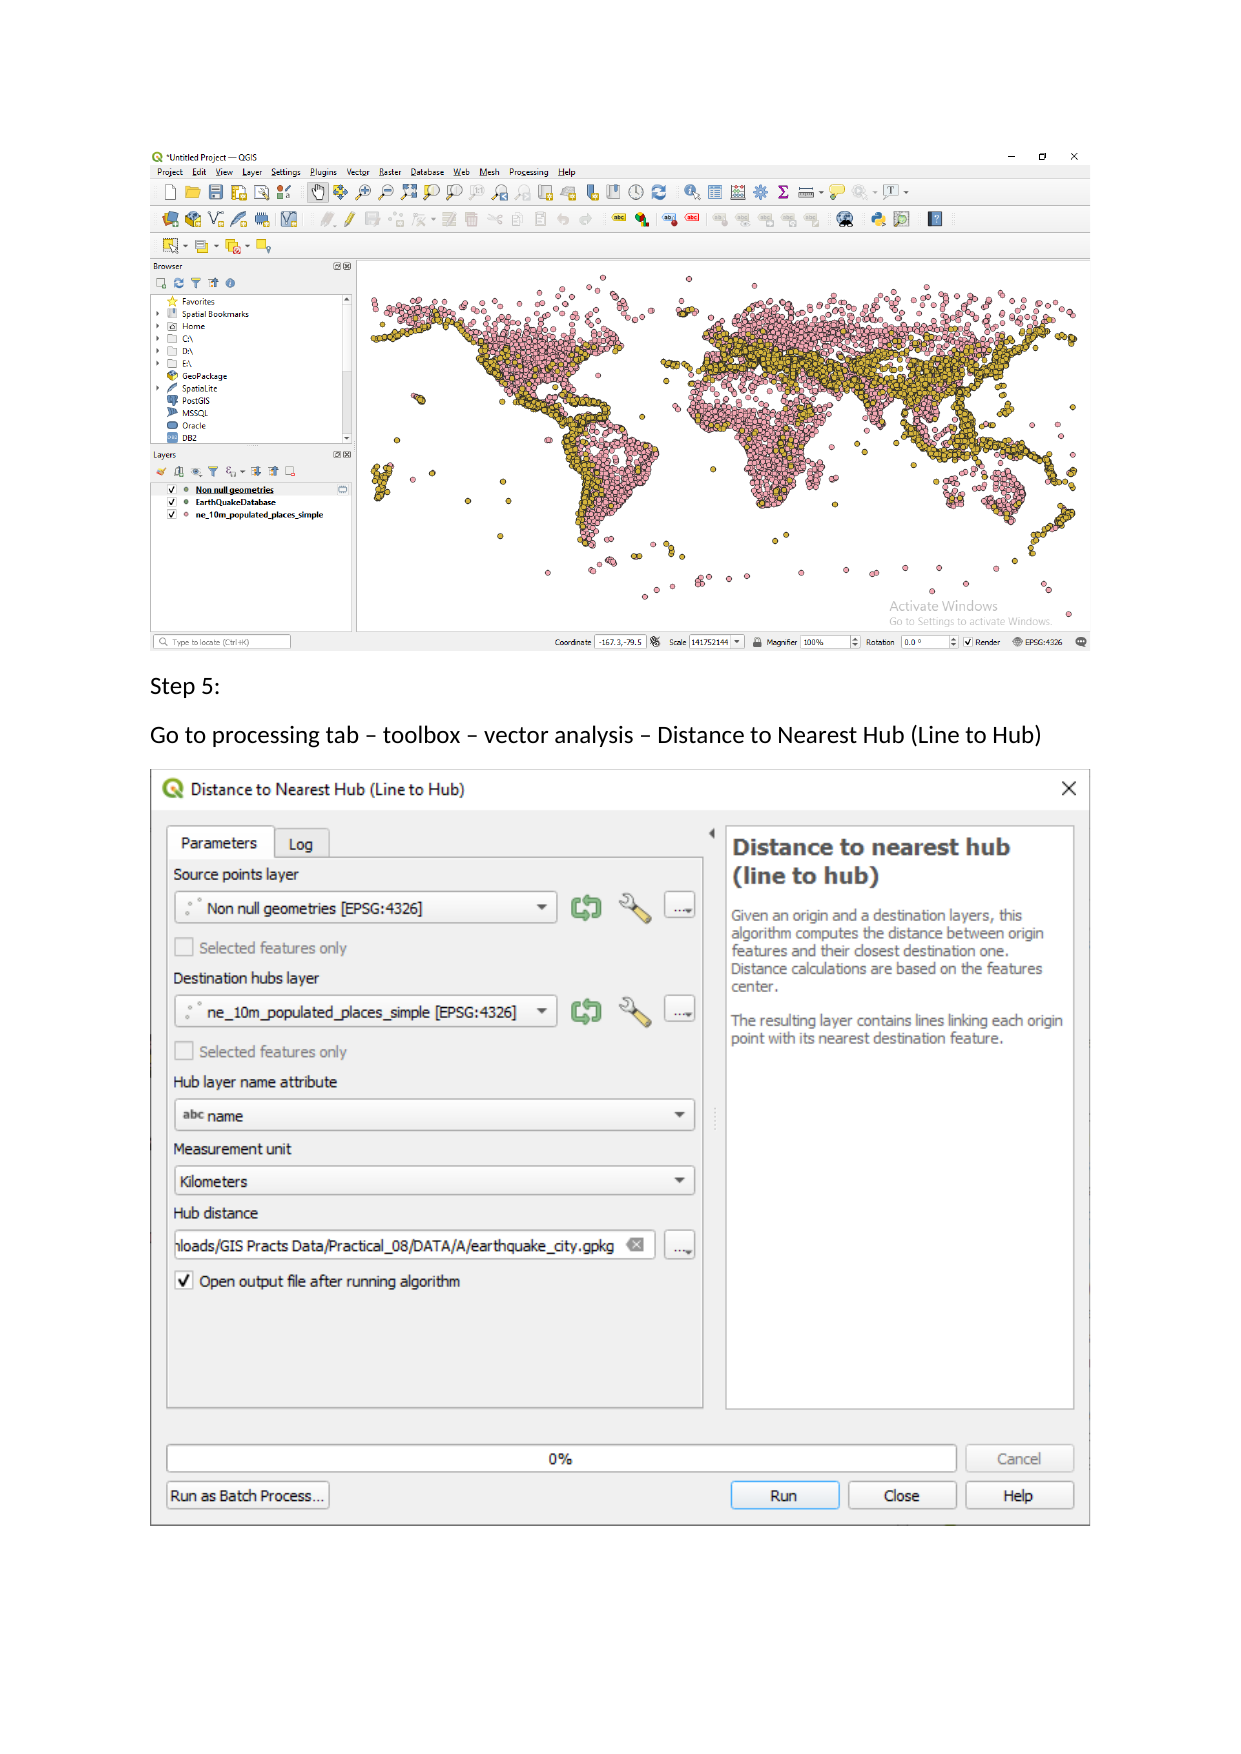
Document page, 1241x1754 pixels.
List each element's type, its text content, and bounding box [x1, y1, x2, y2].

text Step 5: [150, 670, 1090, 700]
picture [150, 769, 1091, 1526]
text Go to processing tab – toolbox – vector analysis – Distance to Nearest Hub (Line to Hub) [150, 719, 1090, 750]
picture [150, 150, 1091, 651]
